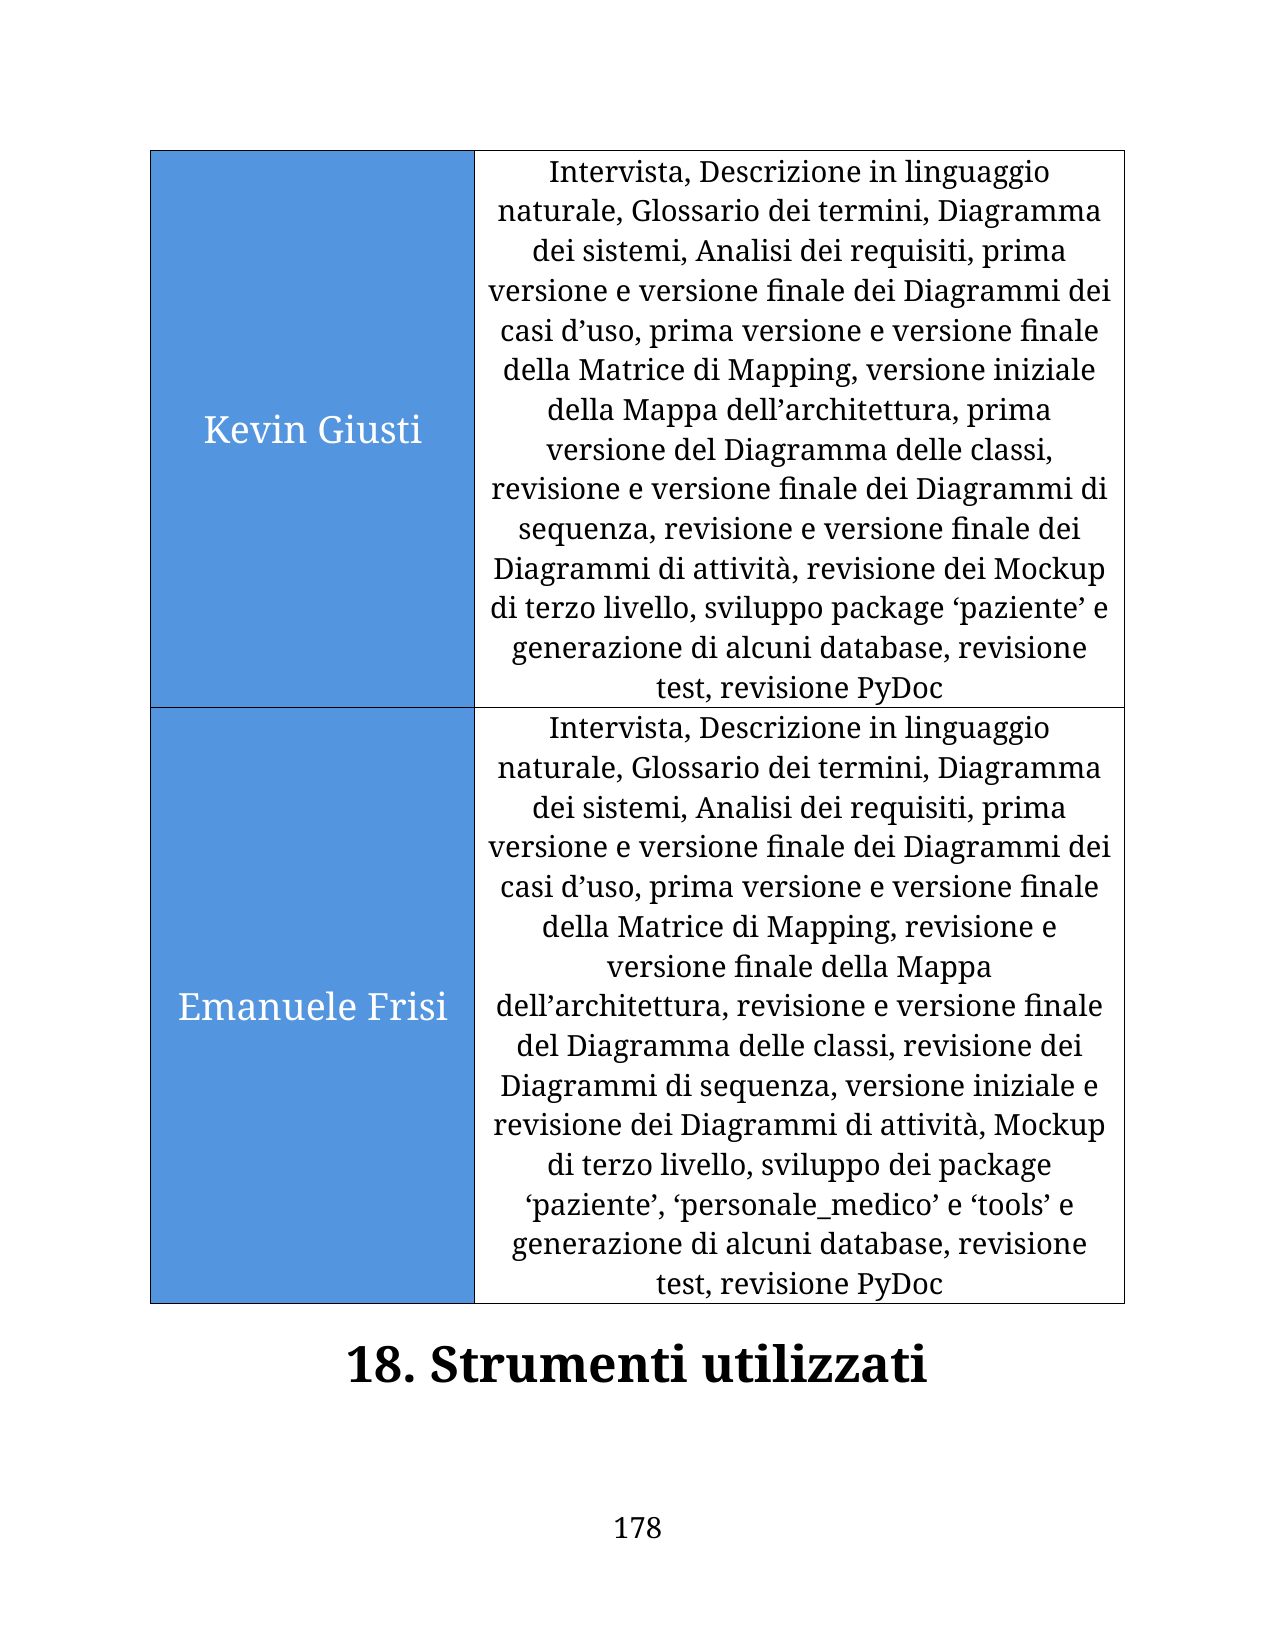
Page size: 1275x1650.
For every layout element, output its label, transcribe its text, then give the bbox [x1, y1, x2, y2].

table_cell Intervista, Descrizione in linguaggio naturale, Glossario dei termini, Diagramma dei sistemi, Analisi dei requisiti, prima versione e versione finale dei Diagrammi dei casi d’uso, prima versione e versione finale della Matrice di Mapping, versione iniziale della Mappa dell’architettura, prima versione del Diagramma delle classi, revisione e versione finale dei Diagrammi di sequenza, revisione e versione finale dei Diagrammi di attività, revisione dei Mockup di terzo livello, sviluppo package ‘paziente’ e generazione di alcuni database, revisione test, revisione PyDoc [475, 151, 1124, 707]
table_cell Kevin Giusti [151, 151, 474, 707]
table_cell Emanuele Frisi [151, 708, 474, 1303]
subtitle 18. Strumenti utilizzati [150, 1329, 1125, 1397]
table_cell Intervista, Descrizione in linguaggio naturale, Glossario dei termini, Diagramma dei sistemi, Analisi dei requisiti, prima versione e versione finale dei Diagrammi dei casi d’uso, prima versione e versione finale della Matrice di Mapping, revisione e versione finale della Mappa dell’architettura, revisione e versione finale del Diagramma delle classi, revisione dei Diagrammi di sequenza, versione iniziale e revisione dei Diagrammi di attività, Mockup di terzo livello, sviluppo dei package ‘paziente’, ‘personale_medico’ e ‘tools’ e generazione di alcuni database, revisione test, revisione PyDoc [475, 708, 1124, 1303]
